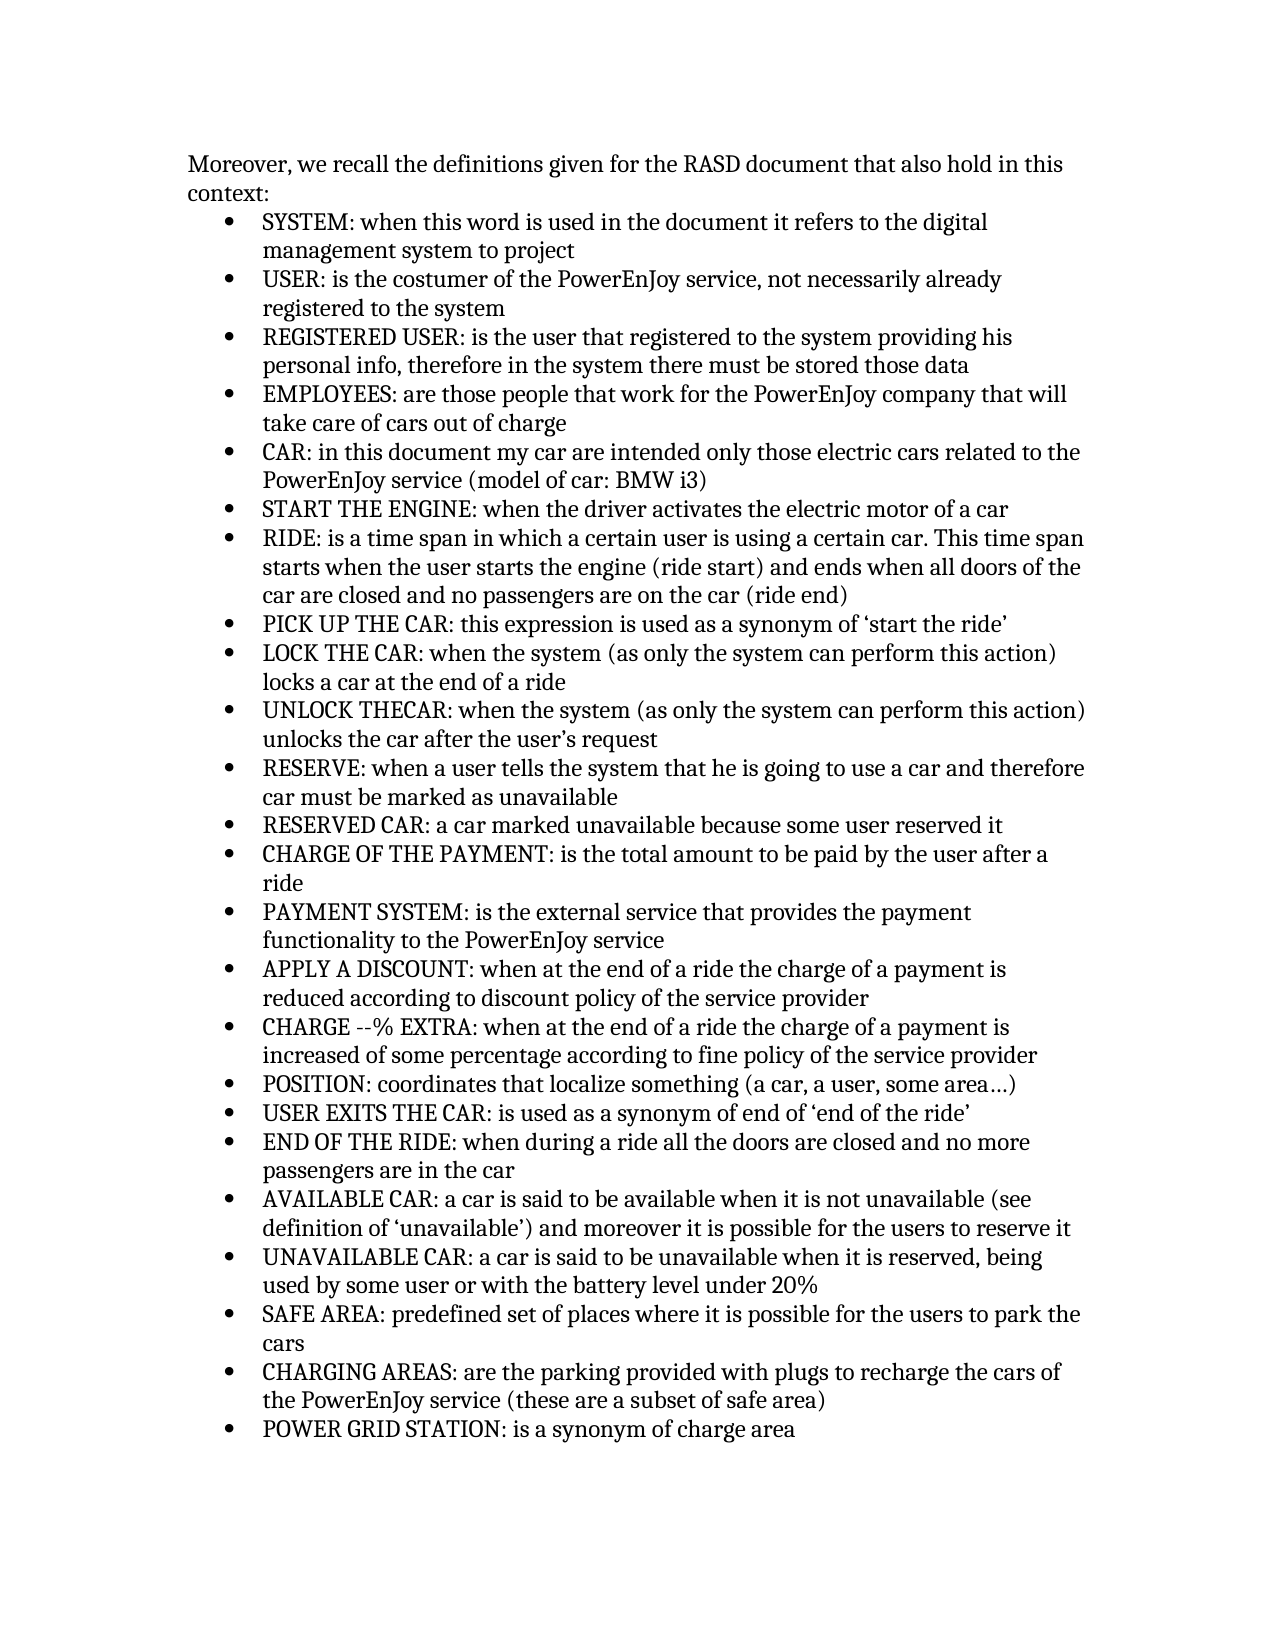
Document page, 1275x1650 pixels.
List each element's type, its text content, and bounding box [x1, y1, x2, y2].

list CHARGE OF THE PAYMENT: is the total amount to be paid by the user after a ride [225, 840, 1087, 897]
text Moreover, we recall the definitions given for the RASD document that also hold in this context: [187, 150, 1087, 207]
list UNLOCK THECAR: when the system (as only the system can perform this action) unlocks the car after the user’s request [225, 696, 1087, 754]
list END OF THE RIDE: when during a ride all the doors are closed and no more passengers are in the car [225, 1127, 1087, 1185]
list SAFE AREA: predefined set of places where it is possible for the users to park the cars [225, 1300, 1087, 1357]
list START THE ENGINE: when the driver activates the electric motor of a car [225, 495, 1087, 524]
list POSITION: coordinates that localize something (a car, a user, some area…) [225, 1070, 1087, 1099]
list UNAVAILABLE CAR: a car is said to be unavailable when it is reserved, being used by some user or with the battery level under 20% [225, 1242, 1087, 1300]
list REGISTERED USER: is the user that registered to the system providing his personal info, therefore in the system there must be stored those data [225, 322, 1087, 380]
list APPLY A DISCOUNT: when at the end of a ride the charge of a payment is reduced according to discount policy of the service provider [225, 955, 1087, 1012]
list SYSTEM: when this word is used in the document it refers to the digital management system to project [225, 207, 1087, 265]
list USER EXITS THE CAR: is used as a synonym of end of ‘end of the ride’ [225, 1099, 1087, 1127]
list AVAILABLE CAR: a car is said to be available when it is not unavailable (see definition of ‘unavailable’) and moreover it is possible for the users to reserve it [225, 1185, 1087, 1242]
list CAR: in this document my car are intended only those electric cars related to the PowerEnJoy service (model of car: BMW i3) [225, 437, 1087, 495]
list POWER GRID STATION: is a synonym of charge area [225, 1415, 1087, 1444]
list PICK UP THE CAR: this expression is used as a synonym of ‘start the ride’ [225, 610, 1087, 639]
list CHARGE --% EXTRA: when at the end of a ride the charge of a payment is increased of some percentage according to fine policy of the service provider [225, 1012, 1087, 1070]
list USER: is the costumer of the PowerEnJoy service, not necessarily already registered to the system [225, 265, 1087, 322]
list PAYMENT SYSTEM: is the external service that provides the payment functionality to the PowerEnJoy service [225, 897, 1087, 955]
list RIDE: is a time span in which a certain user is using a certain car. This time span starts when the user starts the engine (ride start) and ends when all doors of the car are closed and no passengers are on the car (ride end) [225, 524, 1087, 610]
list LOCK THE CAR: when the system (as only the system can perform this action) locks a car at the end of a ride [225, 639, 1087, 696]
list CHARGING AREAS: are the parking provided with plugs to recharge the cars of the PowerEnJoy service (these are a subset of safe area) [225, 1357, 1087, 1415]
list RESERVED CAR: a car marked unavailable because some user reserved it [225, 811, 1087, 840]
list RESERVE: when a user tells the system that he is going to use a car and therefore car must be marked as unavailable [225, 754, 1087, 811]
list EMPLOYEES: are those people that work for the PowerEnJoy company that will take care of cars out of charge [225, 380, 1087, 437]
